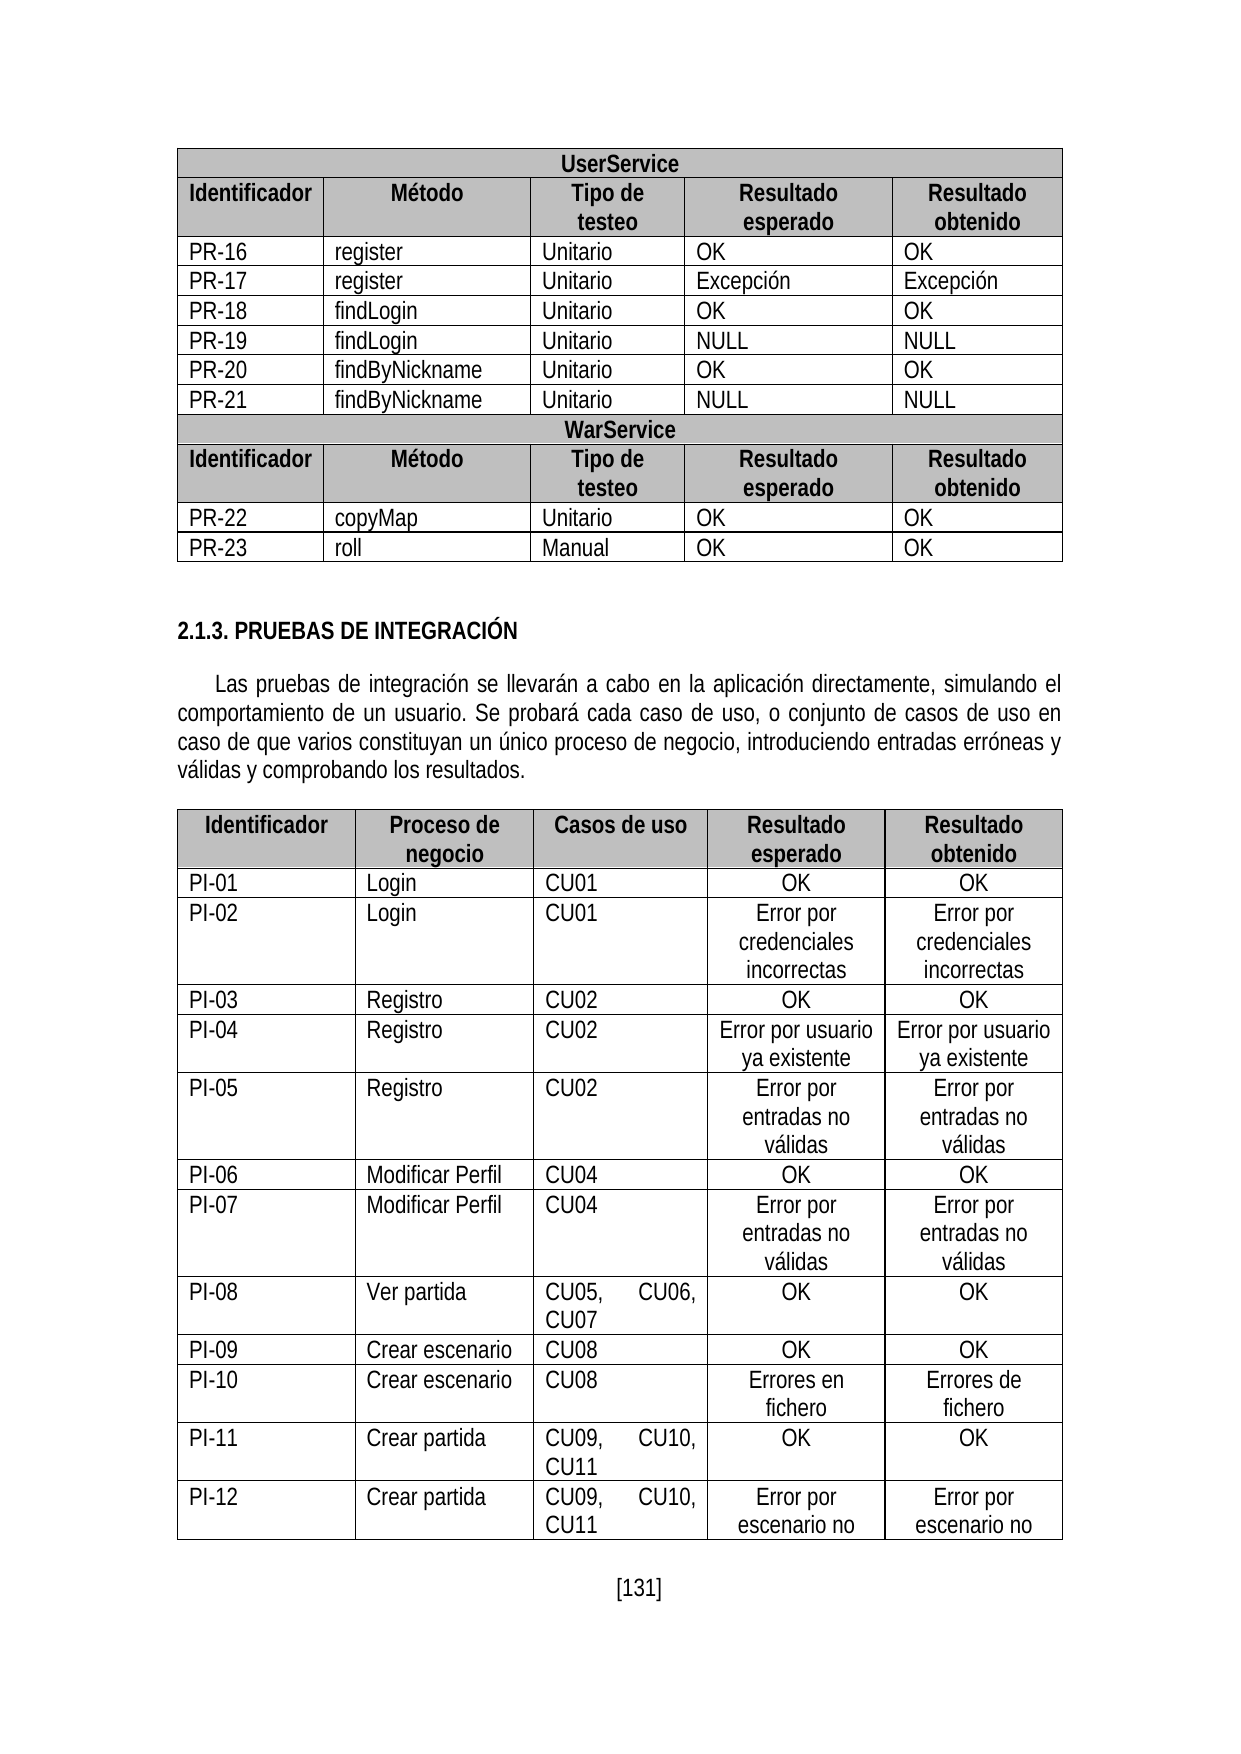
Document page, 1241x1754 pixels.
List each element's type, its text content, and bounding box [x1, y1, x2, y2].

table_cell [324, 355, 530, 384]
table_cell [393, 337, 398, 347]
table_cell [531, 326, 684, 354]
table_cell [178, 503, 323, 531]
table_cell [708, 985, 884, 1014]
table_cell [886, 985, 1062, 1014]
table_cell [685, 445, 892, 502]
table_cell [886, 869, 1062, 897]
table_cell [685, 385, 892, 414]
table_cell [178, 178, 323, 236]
text Las pruebas de integración se llevarán a cabo en la aplicación directamente, simulando el comportamiento de un usuario. Se probará cada caso de uso, o conjunto de casos de uso en caso de que varios constituyan un único proceso de negocio, introduciendo entradas erróneas y válidas y comprobando los resultados. [177, 669, 1063, 784]
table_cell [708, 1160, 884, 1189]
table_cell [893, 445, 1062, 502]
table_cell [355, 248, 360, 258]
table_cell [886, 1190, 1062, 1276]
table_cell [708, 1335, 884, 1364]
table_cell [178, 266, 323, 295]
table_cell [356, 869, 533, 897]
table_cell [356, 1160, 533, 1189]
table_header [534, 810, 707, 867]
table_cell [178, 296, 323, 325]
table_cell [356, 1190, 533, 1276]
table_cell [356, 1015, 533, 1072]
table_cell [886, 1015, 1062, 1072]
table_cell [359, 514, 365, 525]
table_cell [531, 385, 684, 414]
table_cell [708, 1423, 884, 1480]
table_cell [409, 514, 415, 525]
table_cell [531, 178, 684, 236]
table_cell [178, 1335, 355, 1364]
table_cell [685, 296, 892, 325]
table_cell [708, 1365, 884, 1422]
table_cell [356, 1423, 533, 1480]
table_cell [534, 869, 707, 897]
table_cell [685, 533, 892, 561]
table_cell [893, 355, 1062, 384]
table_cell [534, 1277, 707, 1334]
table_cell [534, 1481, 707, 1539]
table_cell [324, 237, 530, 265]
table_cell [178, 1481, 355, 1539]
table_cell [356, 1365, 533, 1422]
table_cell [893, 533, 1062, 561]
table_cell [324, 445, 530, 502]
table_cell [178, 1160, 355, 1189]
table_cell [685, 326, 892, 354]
subtitle PRUEBAS DE INTEGRACIÓN [177, 616, 1063, 644]
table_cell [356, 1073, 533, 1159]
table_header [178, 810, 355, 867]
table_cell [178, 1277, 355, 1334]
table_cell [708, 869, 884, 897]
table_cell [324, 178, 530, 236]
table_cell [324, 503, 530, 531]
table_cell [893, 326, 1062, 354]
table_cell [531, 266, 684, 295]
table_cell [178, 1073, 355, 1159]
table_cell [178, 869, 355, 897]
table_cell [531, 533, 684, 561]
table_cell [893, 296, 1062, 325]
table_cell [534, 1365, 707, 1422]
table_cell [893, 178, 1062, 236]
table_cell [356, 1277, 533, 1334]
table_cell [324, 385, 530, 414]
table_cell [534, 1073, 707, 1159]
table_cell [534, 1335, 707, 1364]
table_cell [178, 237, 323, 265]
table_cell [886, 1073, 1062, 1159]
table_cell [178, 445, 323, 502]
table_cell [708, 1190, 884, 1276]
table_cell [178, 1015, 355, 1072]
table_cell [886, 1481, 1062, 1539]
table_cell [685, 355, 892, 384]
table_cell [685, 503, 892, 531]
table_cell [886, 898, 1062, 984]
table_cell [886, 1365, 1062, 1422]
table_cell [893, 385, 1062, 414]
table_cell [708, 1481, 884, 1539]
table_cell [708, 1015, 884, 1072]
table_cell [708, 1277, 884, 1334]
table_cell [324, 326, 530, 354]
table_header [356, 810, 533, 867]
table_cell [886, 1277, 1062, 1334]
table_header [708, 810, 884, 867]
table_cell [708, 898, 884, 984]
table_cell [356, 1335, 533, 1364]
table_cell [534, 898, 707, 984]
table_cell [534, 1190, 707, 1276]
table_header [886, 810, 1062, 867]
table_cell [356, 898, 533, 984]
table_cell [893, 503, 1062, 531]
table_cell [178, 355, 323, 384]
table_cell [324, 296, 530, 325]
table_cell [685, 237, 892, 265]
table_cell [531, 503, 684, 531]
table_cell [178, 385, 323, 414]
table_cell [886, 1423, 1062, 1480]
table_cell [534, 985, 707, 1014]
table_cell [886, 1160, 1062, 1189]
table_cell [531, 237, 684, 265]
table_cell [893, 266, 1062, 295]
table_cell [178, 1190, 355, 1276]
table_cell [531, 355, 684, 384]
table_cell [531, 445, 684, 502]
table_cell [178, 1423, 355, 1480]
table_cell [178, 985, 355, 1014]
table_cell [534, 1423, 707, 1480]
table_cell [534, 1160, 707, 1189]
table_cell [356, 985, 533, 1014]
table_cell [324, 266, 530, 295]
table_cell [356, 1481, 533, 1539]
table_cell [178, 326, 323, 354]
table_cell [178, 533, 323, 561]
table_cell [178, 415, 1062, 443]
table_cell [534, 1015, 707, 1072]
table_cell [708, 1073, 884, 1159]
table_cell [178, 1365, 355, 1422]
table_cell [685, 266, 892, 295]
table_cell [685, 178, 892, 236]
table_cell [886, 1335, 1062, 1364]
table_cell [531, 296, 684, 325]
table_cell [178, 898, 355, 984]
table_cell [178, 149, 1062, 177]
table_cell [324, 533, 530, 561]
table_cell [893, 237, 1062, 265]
